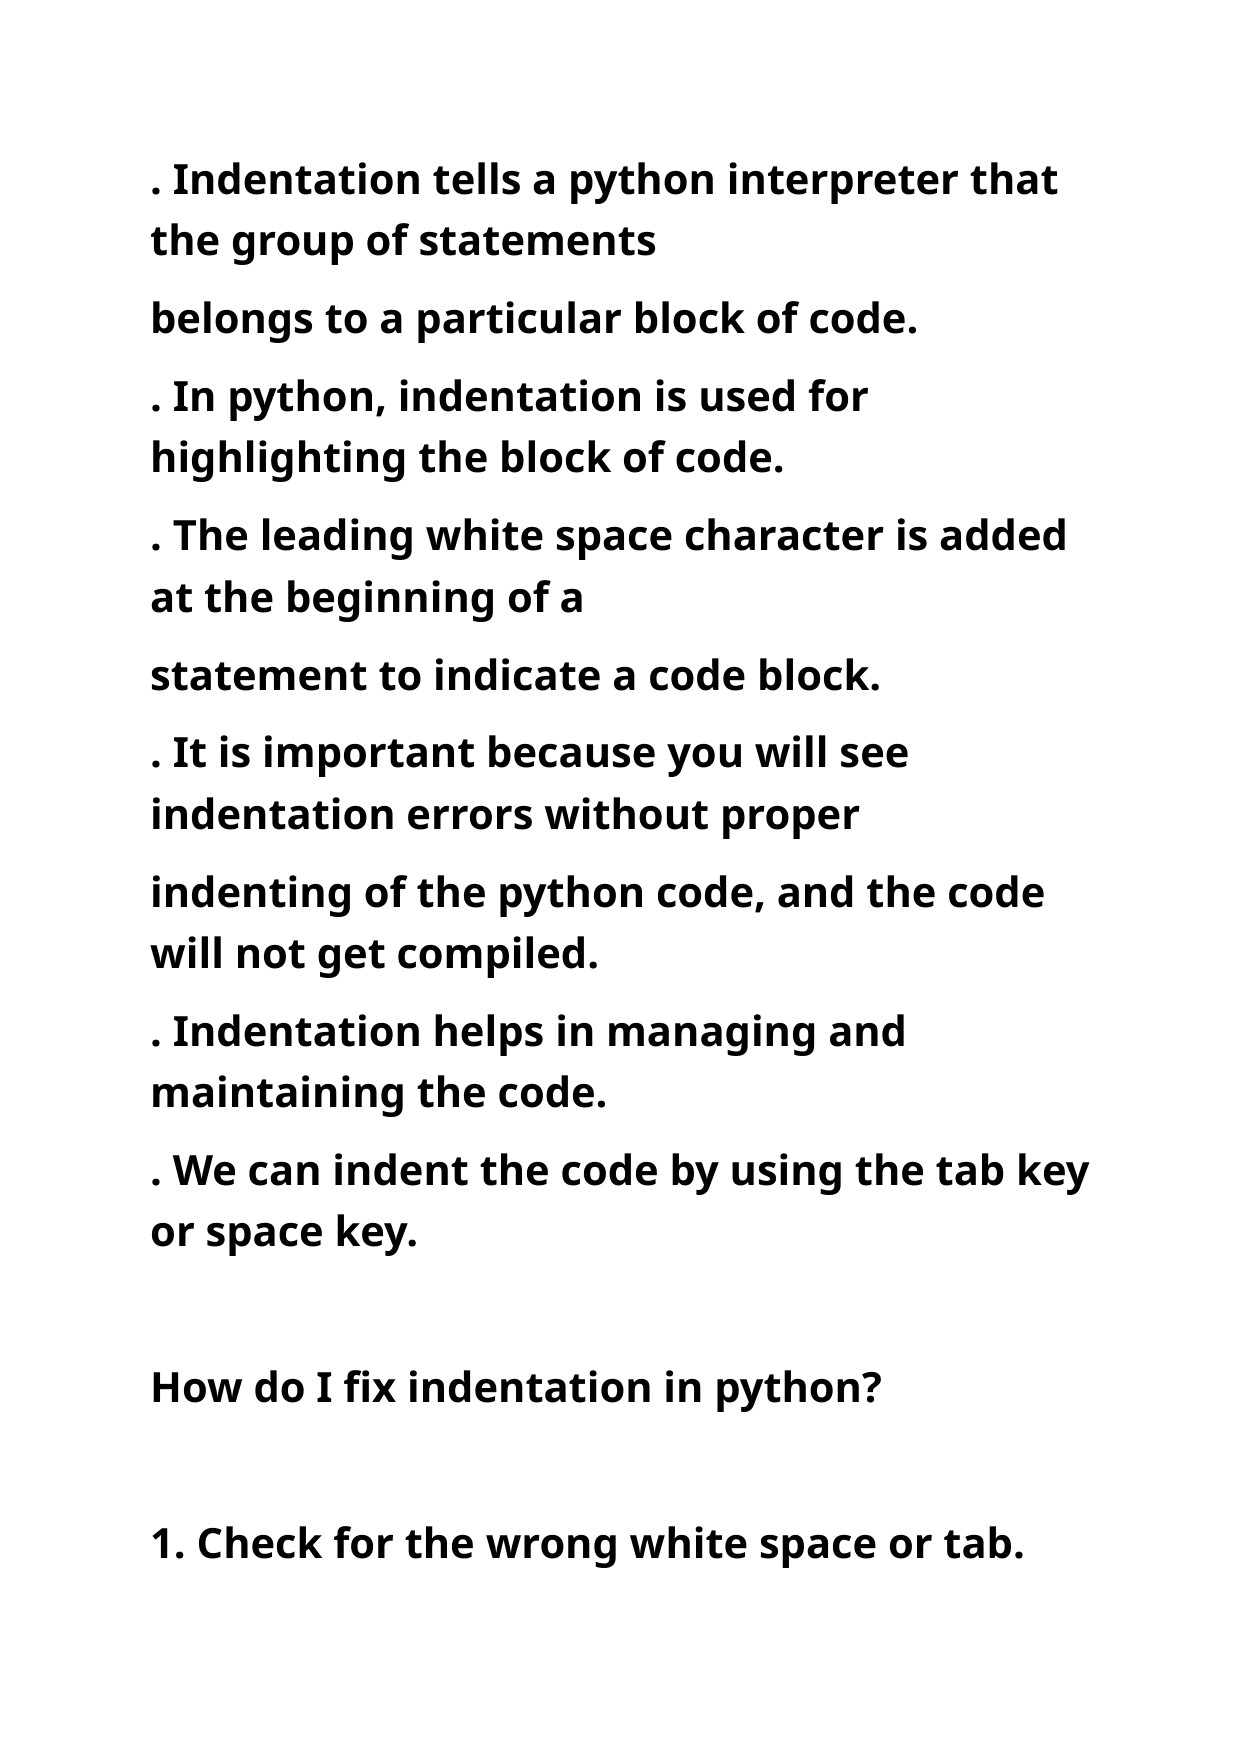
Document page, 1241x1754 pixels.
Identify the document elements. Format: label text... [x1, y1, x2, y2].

text belongs to a particular block of code. [150, 289, 1090, 346]
text . The leading white space character is added at the beginning of a [150, 506, 1090, 624]
text statement to indicate a code block. [150, 645, 1090, 702]
text . We can indent the code by using the tab key or space key. [150, 1141, 1090, 1259]
text How do I fix indentation in python? [150, 1358, 1090, 1415]
text 1. Check for the wrong white space or tab. [150, 1514, 1090, 1571]
text . Indentation tells a python interpreter that the group of statements [150, 150, 1090, 268]
text indenting of the python code, and the code will not get compiled. [150, 862, 1090, 981]
text . In python, indentation is used for highlighting the block of code. [150, 367, 1090, 485]
text . It is important because you will see indentation errors without proper [150, 723, 1090, 841]
text . Indentation helps in managing and maintaining the code. [150, 1002, 1090, 1120]
